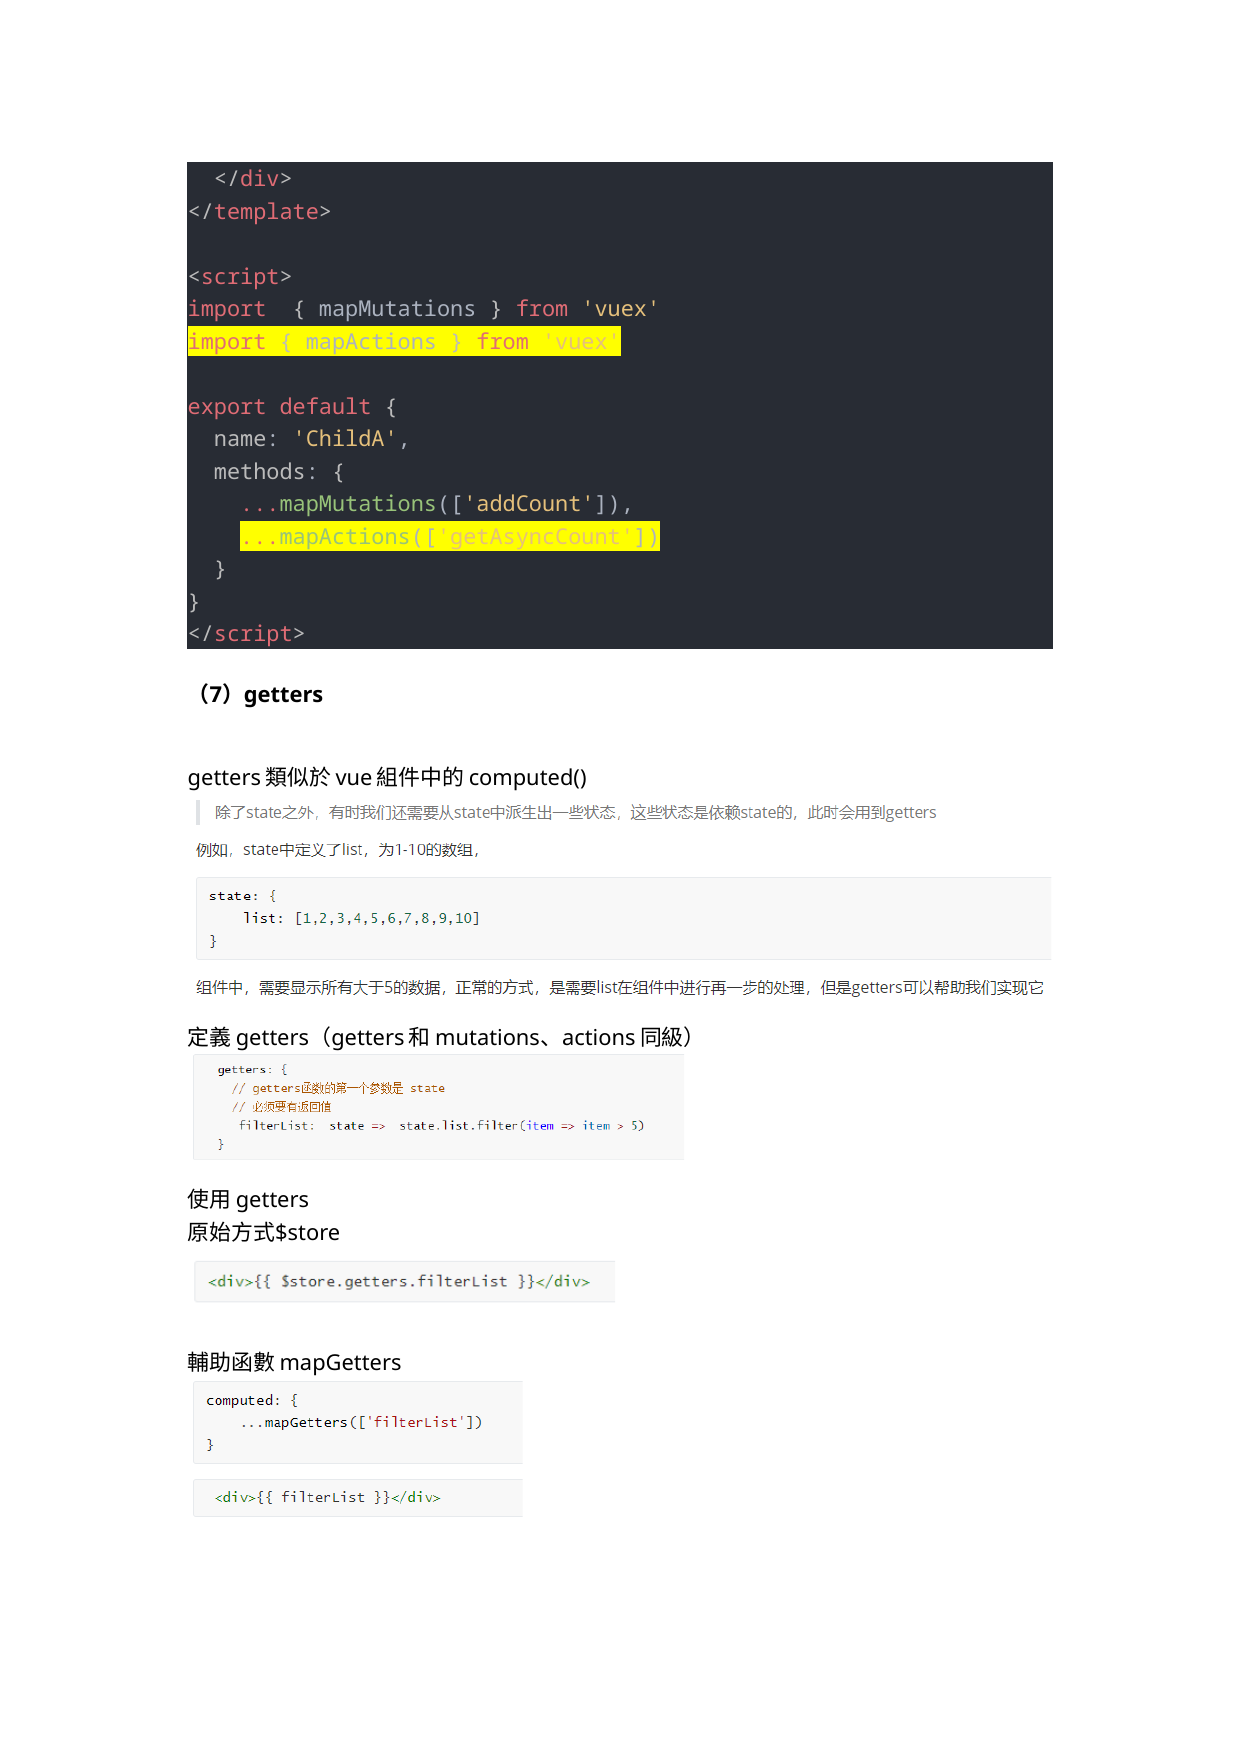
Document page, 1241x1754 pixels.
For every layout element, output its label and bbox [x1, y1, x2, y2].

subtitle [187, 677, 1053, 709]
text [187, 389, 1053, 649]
picture [187, 1246, 615, 1313]
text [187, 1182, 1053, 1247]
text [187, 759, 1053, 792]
picture [187, 1051, 685, 1164]
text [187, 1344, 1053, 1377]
picture [187, 791, 1052, 1006]
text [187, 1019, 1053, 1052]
picture [187, 1376, 523, 1522]
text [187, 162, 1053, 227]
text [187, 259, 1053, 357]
